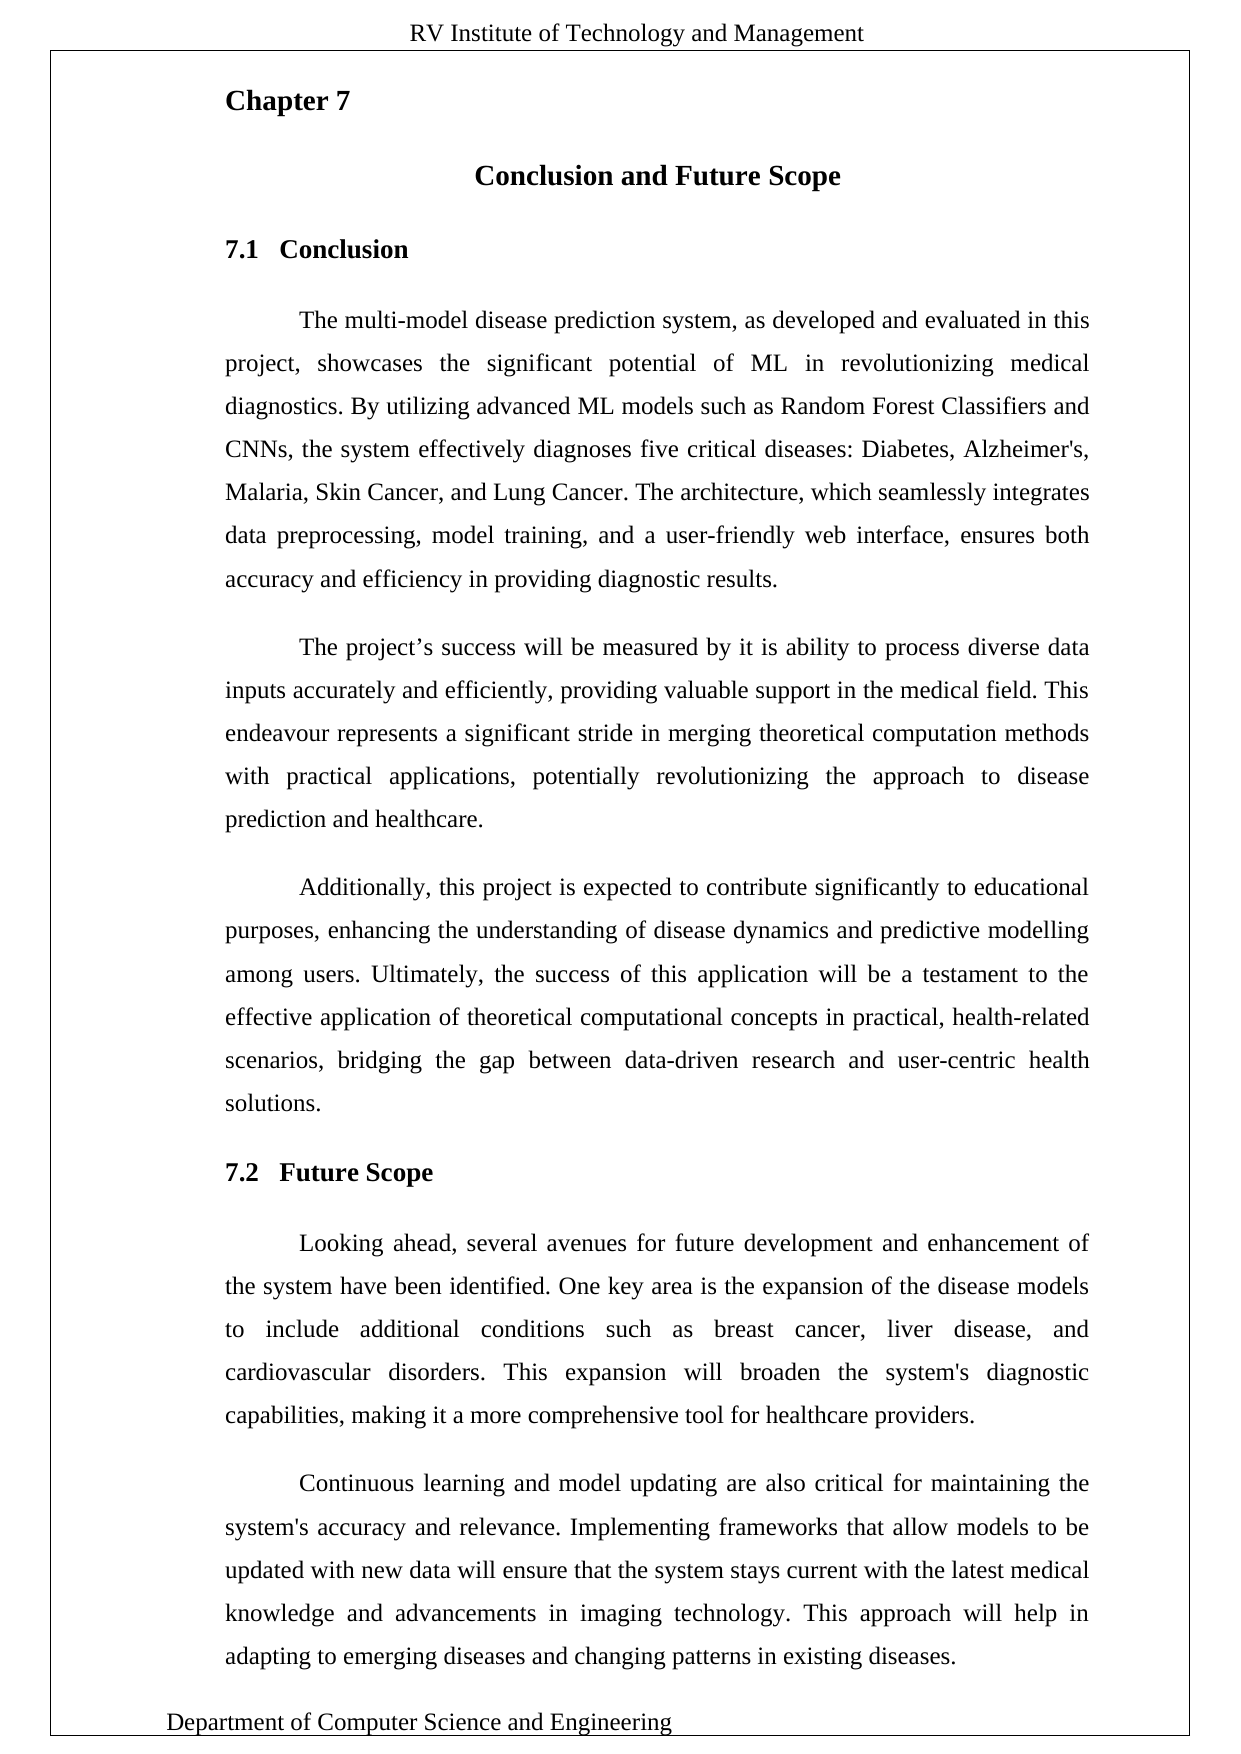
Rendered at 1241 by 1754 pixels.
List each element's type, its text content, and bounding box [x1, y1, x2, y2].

text 7.2 Future Scope [225, 1156, 1090, 1187]
text Looking ahead, several avenues for future development and enhancement of the system have been identified. One key area is the expansion of the disease models to include additional conditions such as breast cancer, liver disease, and cardiovascular disorders. This expansion will broaden the system's diagnostic capabilities, making it a more comprehensive tool for healthcare providers. [225, 1228, 1090, 1429]
text Continuous learning and model updating are also critical for maintaining the system's accuracy and relevance. Implementing frameworks that allow models to be updated with new data will ensure that the system stays current with the latest medical knowledge and advancements in imaging technology. This approach will help in adapting to emerging diseases and changing patterns in existing diseases. [225, 1468, 1090, 1670]
text The project’s success will be measured by it is ability to process diverse data inputs accurately and efficiently, providing valuable support in the medical field. This endeavour represents a significant stride in merging theoretical computation methods with practical applications, potentially revolutionizing the approach to disease prediction and healthcare. [225, 632, 1090, 833]
text The multi-model disease prediction system, as developed and evaluated in this project, showcases the significant potential of ML in revolutionizing medical diagnostics. By utilizing advanced ML models such as Random Forest Classifiers and CNNs, the system effectively diagnoses five critical diseases: Diabetes, Alzheimer's, Malaria, Skin Cancer, and Lung Cancer. The architecture, which seamlessly integrates data preprocessing, model training, and a user-friendly web interface, ensures both accuracy and efficiency in providing diagnostic results. [225, 305, 1090, 592]
text 7.1 Conclusion [225, 233, 1090, 264]
text Additionally, this project is expected to contribute significantly to educational purposes, enhancing the understanding of disease dynamics and predictive modelling among users. Ultimately, the success of this application will be a testament to the effective application of theoretical computational concepts in practical, health-related scenarios, bridging the gap between data-driven research and user-centric health solutions. [225, 872, 1090, 1117]
text Chapter 7 [225, 83, 1090, 116]
text Conclusion and Future Scope [225, 158, 1090, 192]
